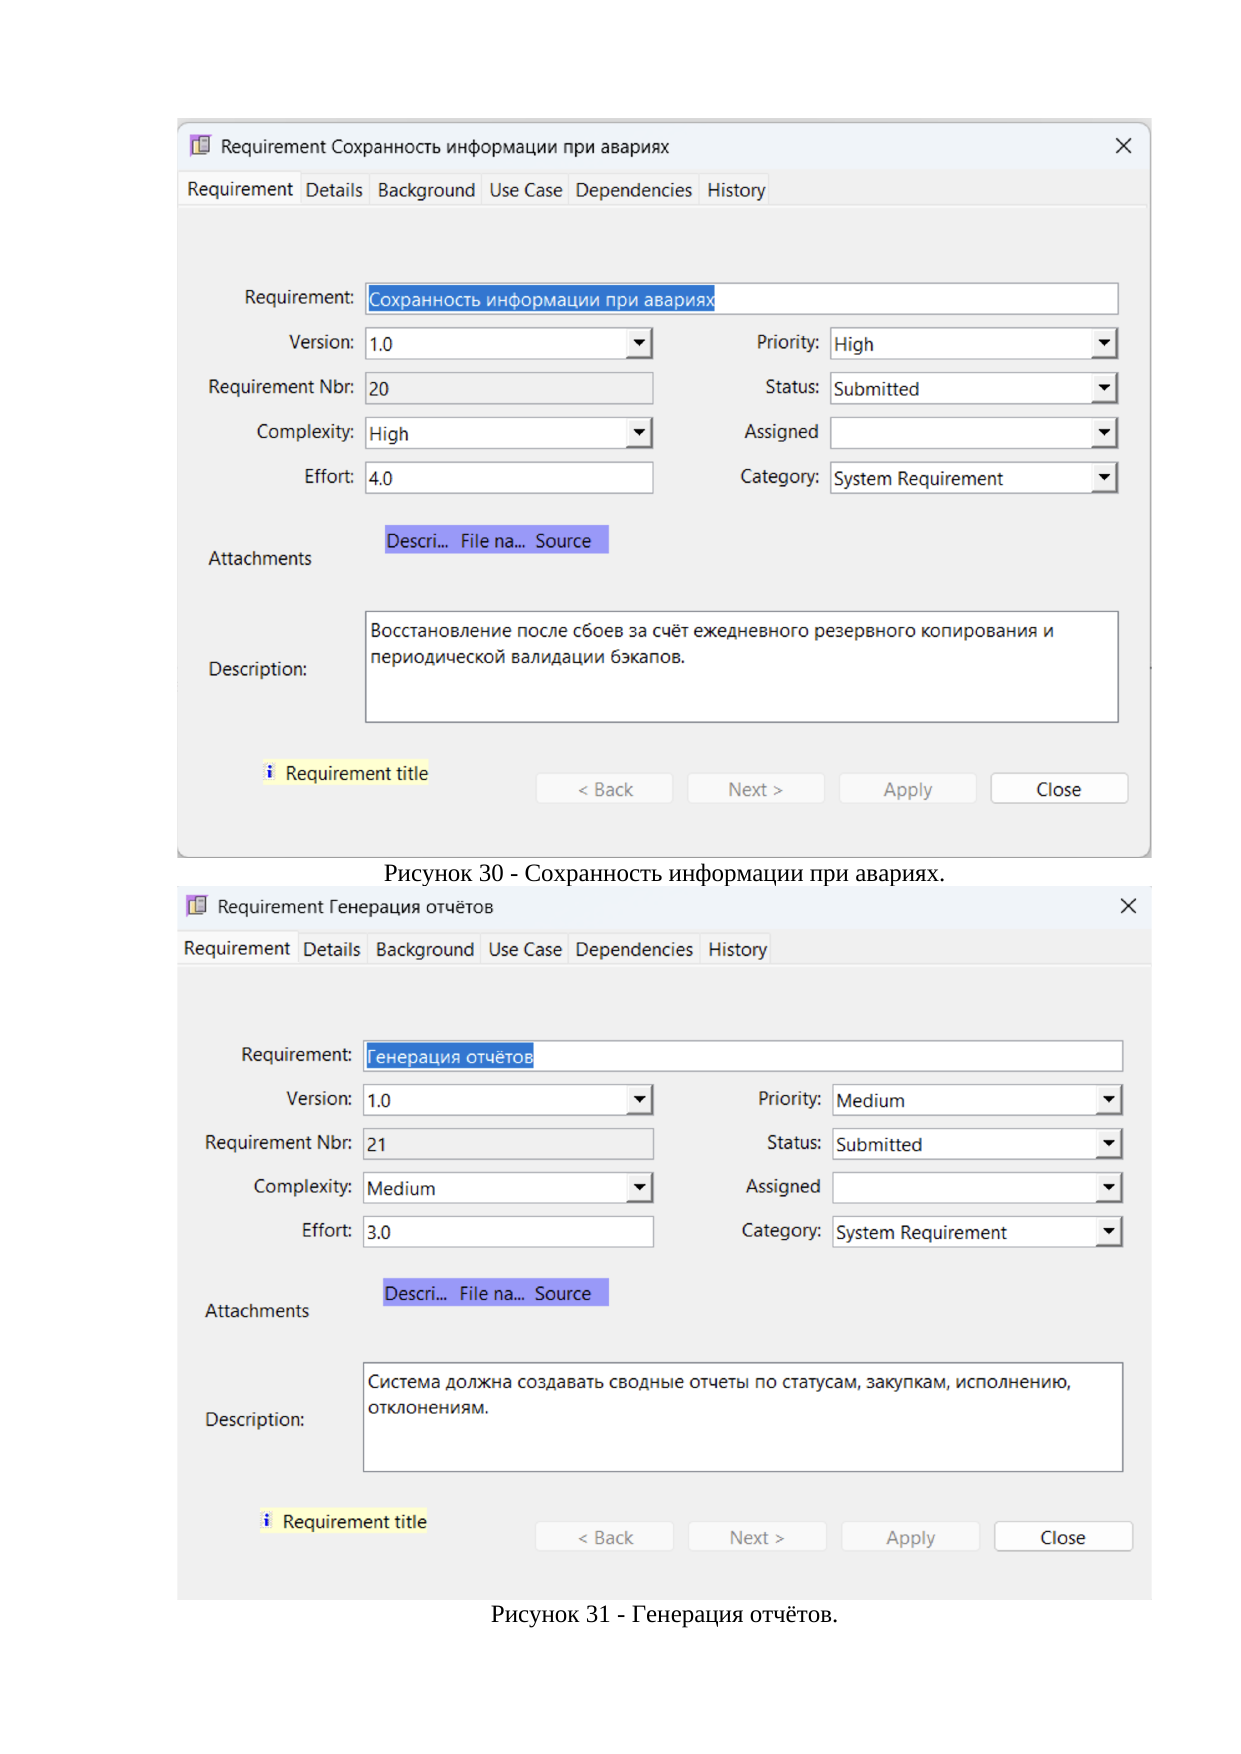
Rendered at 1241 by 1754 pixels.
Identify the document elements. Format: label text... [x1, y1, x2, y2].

text Рисунок 30 - Сохранность информации при авариях. [177, 858, 1152, 886]
picture [177, 886, 1152, 1600]
text Рисунок 31 - Генерация отчётов. [177, 1600, 1152, 1628]
picture [177, 118, 1152, 858]
